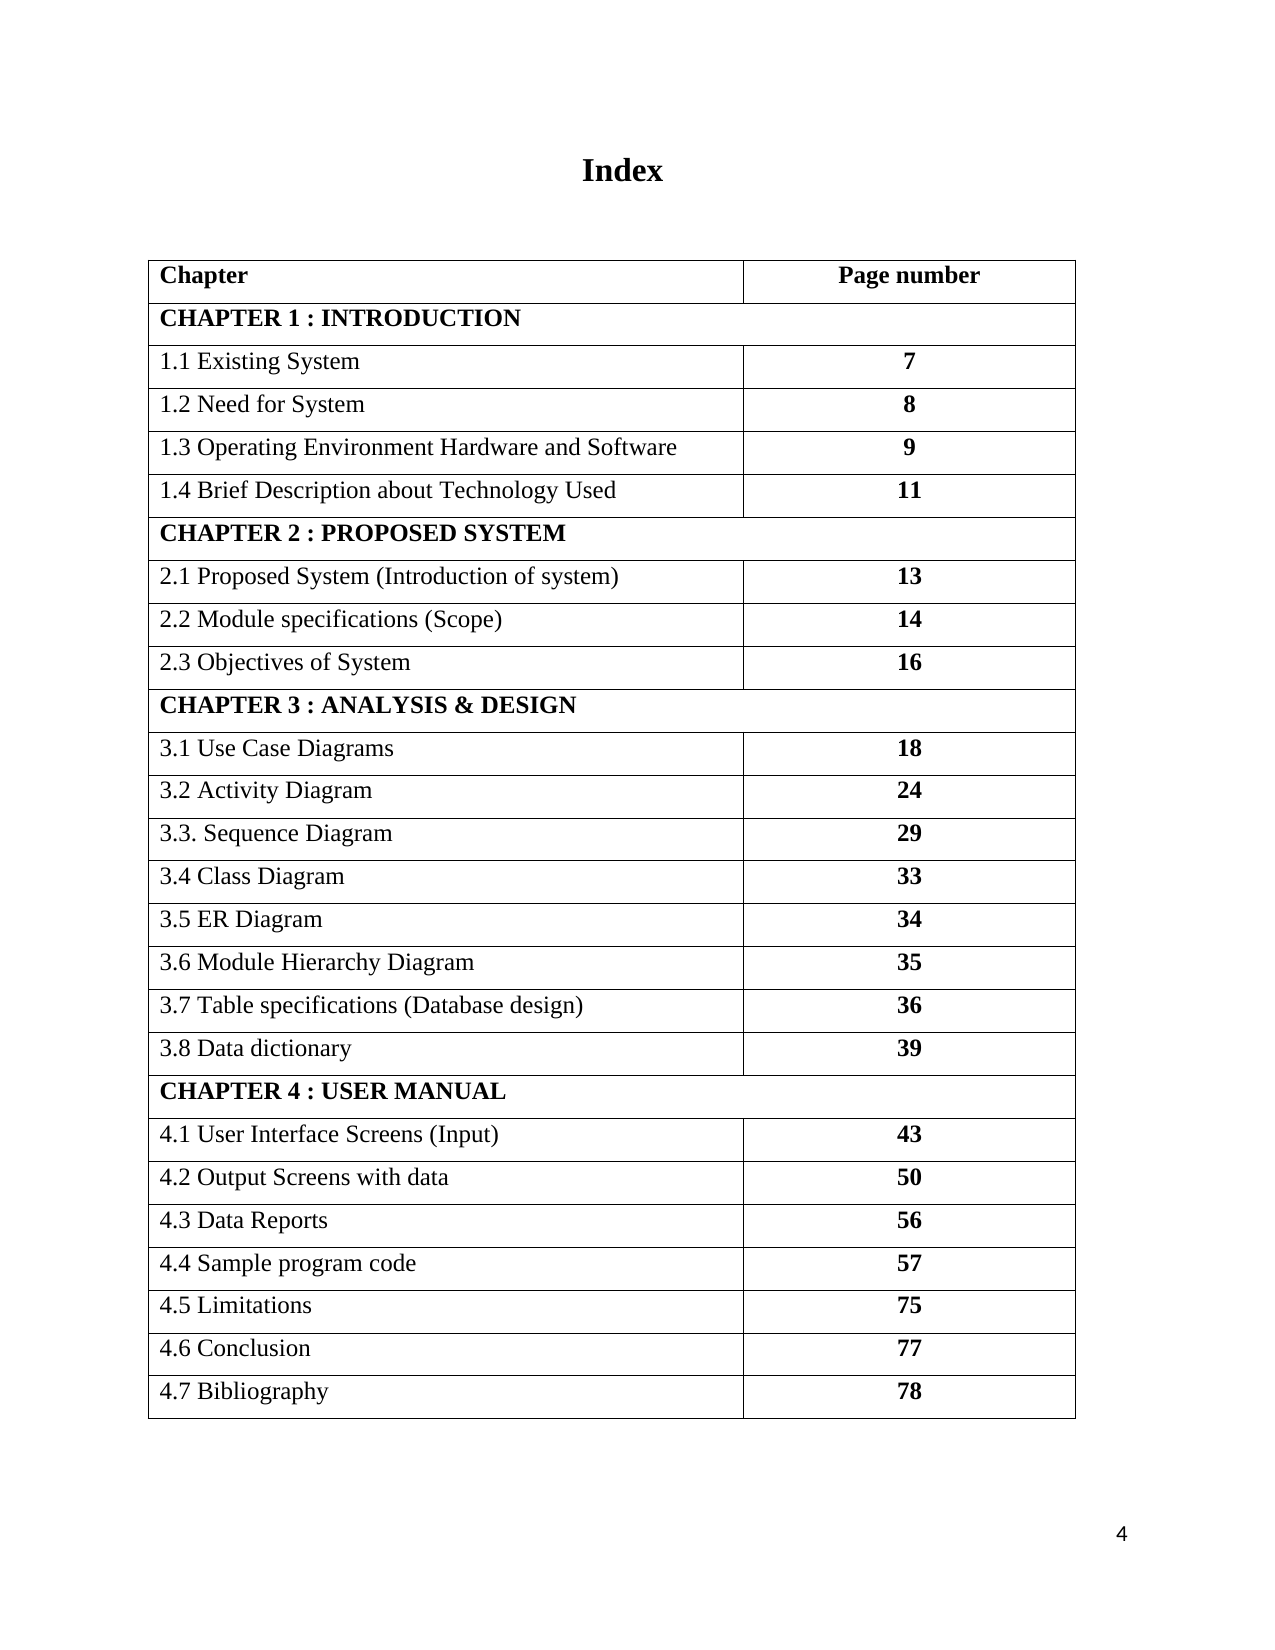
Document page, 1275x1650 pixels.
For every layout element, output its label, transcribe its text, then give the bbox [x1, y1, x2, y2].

table_cell 36 [744, 990, 1075, 1032]
table_cell 75 [744, 1291, 1075, 1332]
table_cell 1.1 Existing System [149, 346, 743, 388]
table_cell 8 [744, 389, 1075, 431]
table_cell 3.5 ER Diagram [149, 904, 743, 946]
table_cell 16 [744, 647, 1075, 689]
table_cell 3.6 Module Hierarchy Diagram [149, 947, 743, 989]
table_cell 3.8 Data dictionary [149, 1033, 743, 1075]
table_cell 2.1 Proposed System (Introduction of system) [149, 561, 743, 603]
table_cell 78 [744, 1376, 1075, 1418]
table_cell 11 [744, 475, 1075, 517]
table_header Page number [744, 261, 1075, 302]
table_cell 34 [744, 904, 1075, 946]
table_header Chapter [149, 261, 743, 302]
table_cell 39 [744, 1033, 1075, 1075]
table_cell 24 [744, 776, 1075, 817]
table_cell 43 [744, 1119, 1075, 1161]
table_cell 2.2 Module specifications (Scope) [149, 604, 743, 646]
table_cell 1.4 Brief Description about Technology Used [149, 475, 743, 517]
table_cell 4.3 Data Reports [149, 1205, 743, 1247]
table_cell 18 [744, 733, 1075, 774]
table_cell 4.7 Bibliography [149, 1376, 743, 1418]
table_cell 4.1 User Interface Screens (Input) [149, 1119, 743, 1161]
table_cell 35 [744, 947, 1075, 989]
table_cell 4.2 Output Screens with data [149, 1162, 743, 1204]
table_cell 13 [744, 561, 1075, 603]
table_cell 14 [744, 604, 1075, 646]
table_cell 2.3 Objectives of System [149, 647, 743, 689]
table_cell 4.5 Limitations [149, 1291, 743, 1332]
table_cell 4.6 Conclusion [149, 1334, 743, 1375]
table_cell CHAPTER 1 : INTRODUCTION [149, 304, 1075, 345]
table_cell 3.7 Table specifications (Database design) [149, 990, 743, 1032]
table_cell 3.1 Use Case Diagrams [149, 733, 743, 774]
table_cell 4.4 Sample program code [149, 1248, 743, 1289]
table_cell 1.2 Need for System [149, 389, 743, 431]
table_cell 50 [744, 1162, 1075, 1204]
table_cell CHAPTER 3 : ANALYSIS & DESIGN [149, 690, 1075, 732]
table_cell 7 [744, 346, 1075, 388]
table_cell 3.2 Activity Diagram [149, 776, 743, 817]
table_cell CHAPTER 4 : USER MANUAL [149, 1076, 1075, 1118]
table_cell 9 [744, 432, 1075, 474]
text Index [117, 150, 1127, 188]
table_cell 57 [744, 1248, 1075, 1289]
table_cell 77 [744, 1334, 1075, 1375]
table_cell 3.4 Class Diagram [149, 861, 743, 903]
table_cell 56 [744, 1205, 1075, 1247]
table_cell 3.3. Sequence Diagram [149, 819, 743, 860]
table_cell 29 [744, 819, 1075, 860]
table_cell 1.3 Operating Environment Hardware and Software [149, 432, 743, 474]
table_cell 33 [744, 861, 1075, 903]
table_cell CHAPTER 2 : PROPOSED SYSTEM [149, 518, 1075, 560]
